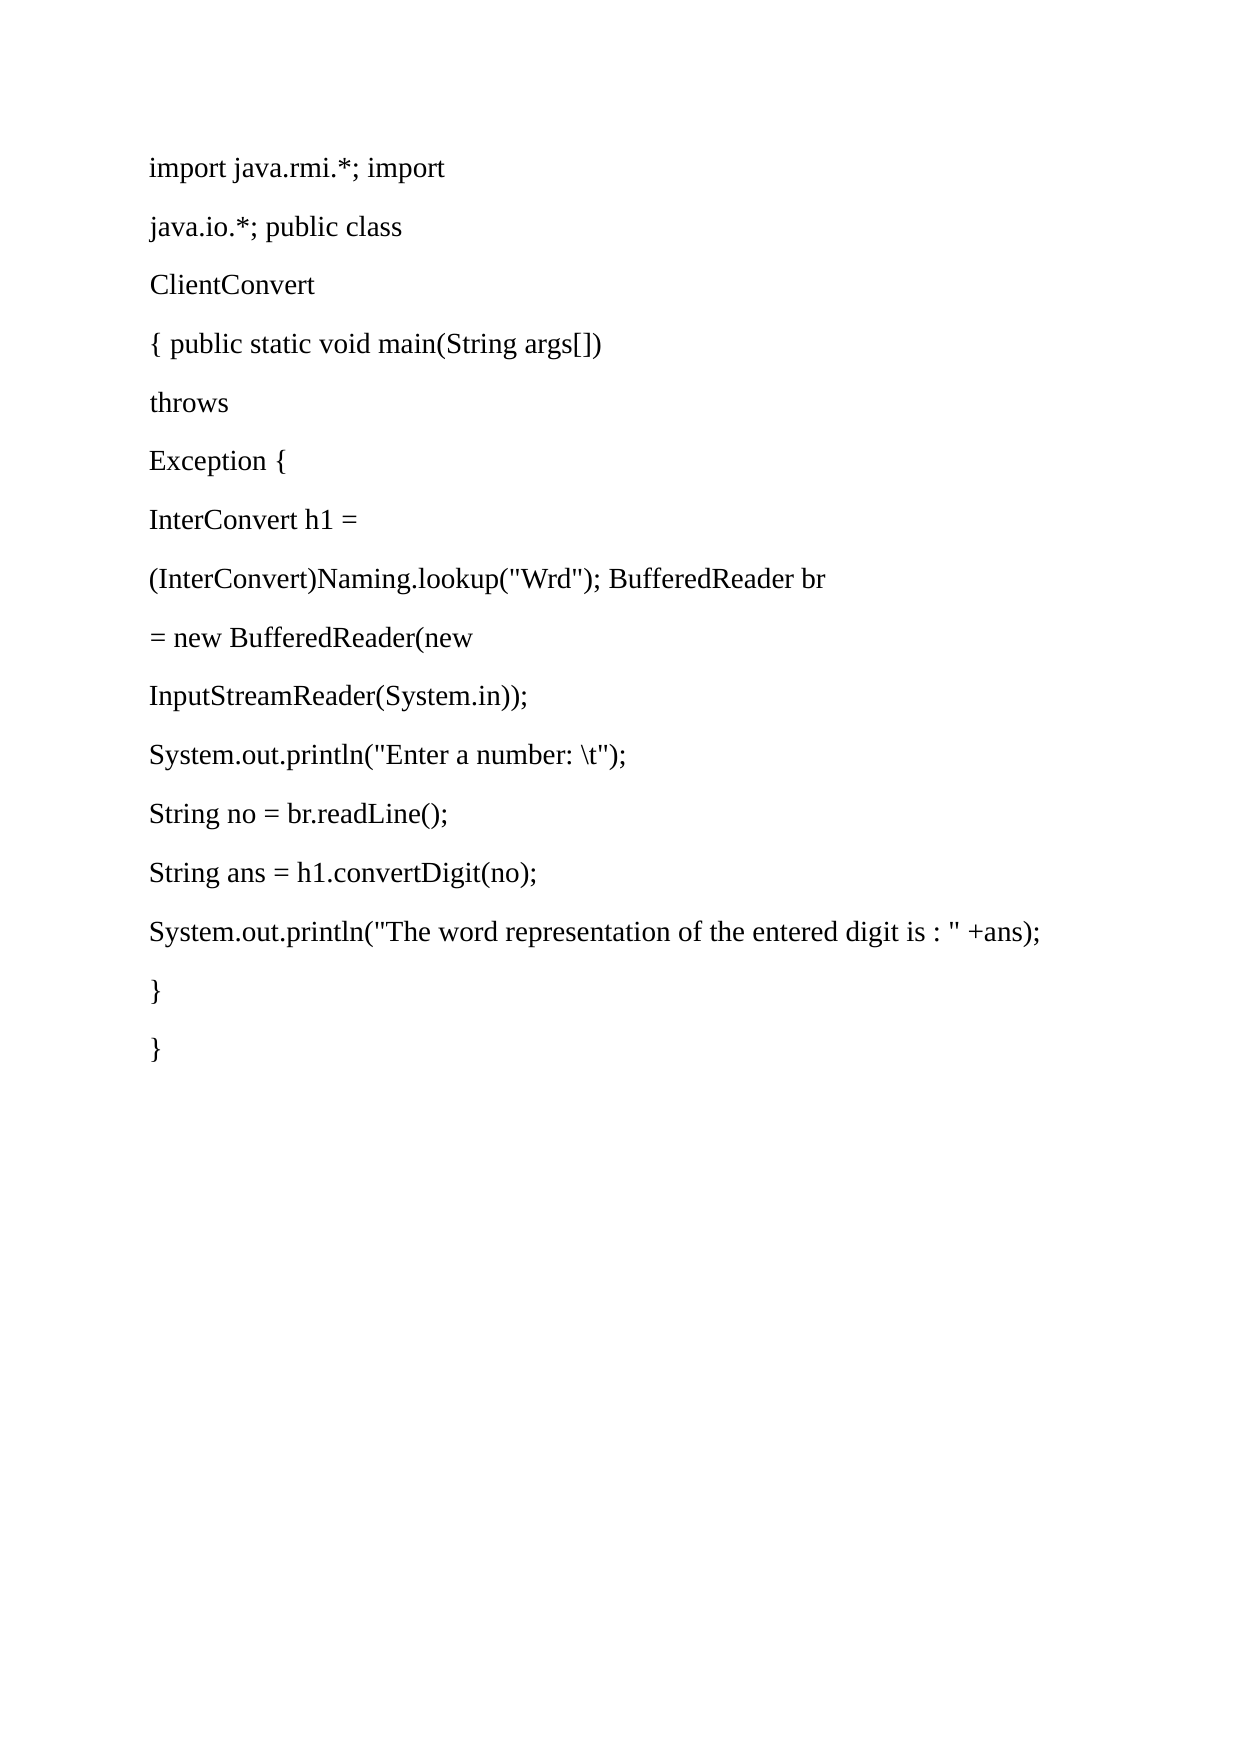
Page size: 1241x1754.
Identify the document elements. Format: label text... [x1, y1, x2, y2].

text String ans = h1.convertDigit(no); [148, 855, 1088, 889]
text System.out.println("The word representation of the entered digit is : " +ans); [148, 914, 1088, 947]
text } [148, 1032, 1088, 1065]
text InterConvert h1 = [148, 502, 1088, 536]
text System.out.println("Enter a number: \t"); [148, 737, 1088, 771]
text Exception { [148, 443, 1088, 477]
text { public static void main(String args[]) throws [148, 326, 669, 418]
text } [148, 973, 1088, 1006]
text import java.rmi.*; import java.io.*; public class ClientConvert [148, 150, 459, 301]
text String no = br.readLine(); [148, 796, 1088, 830]
text (InterConvert)Naming.lookup("Wrd"); BufferedReader br = new BufferedReader(new [148, 561, 829, 653]
text InputStreamReader(System.in)); [148, 678, 1088, 712]
